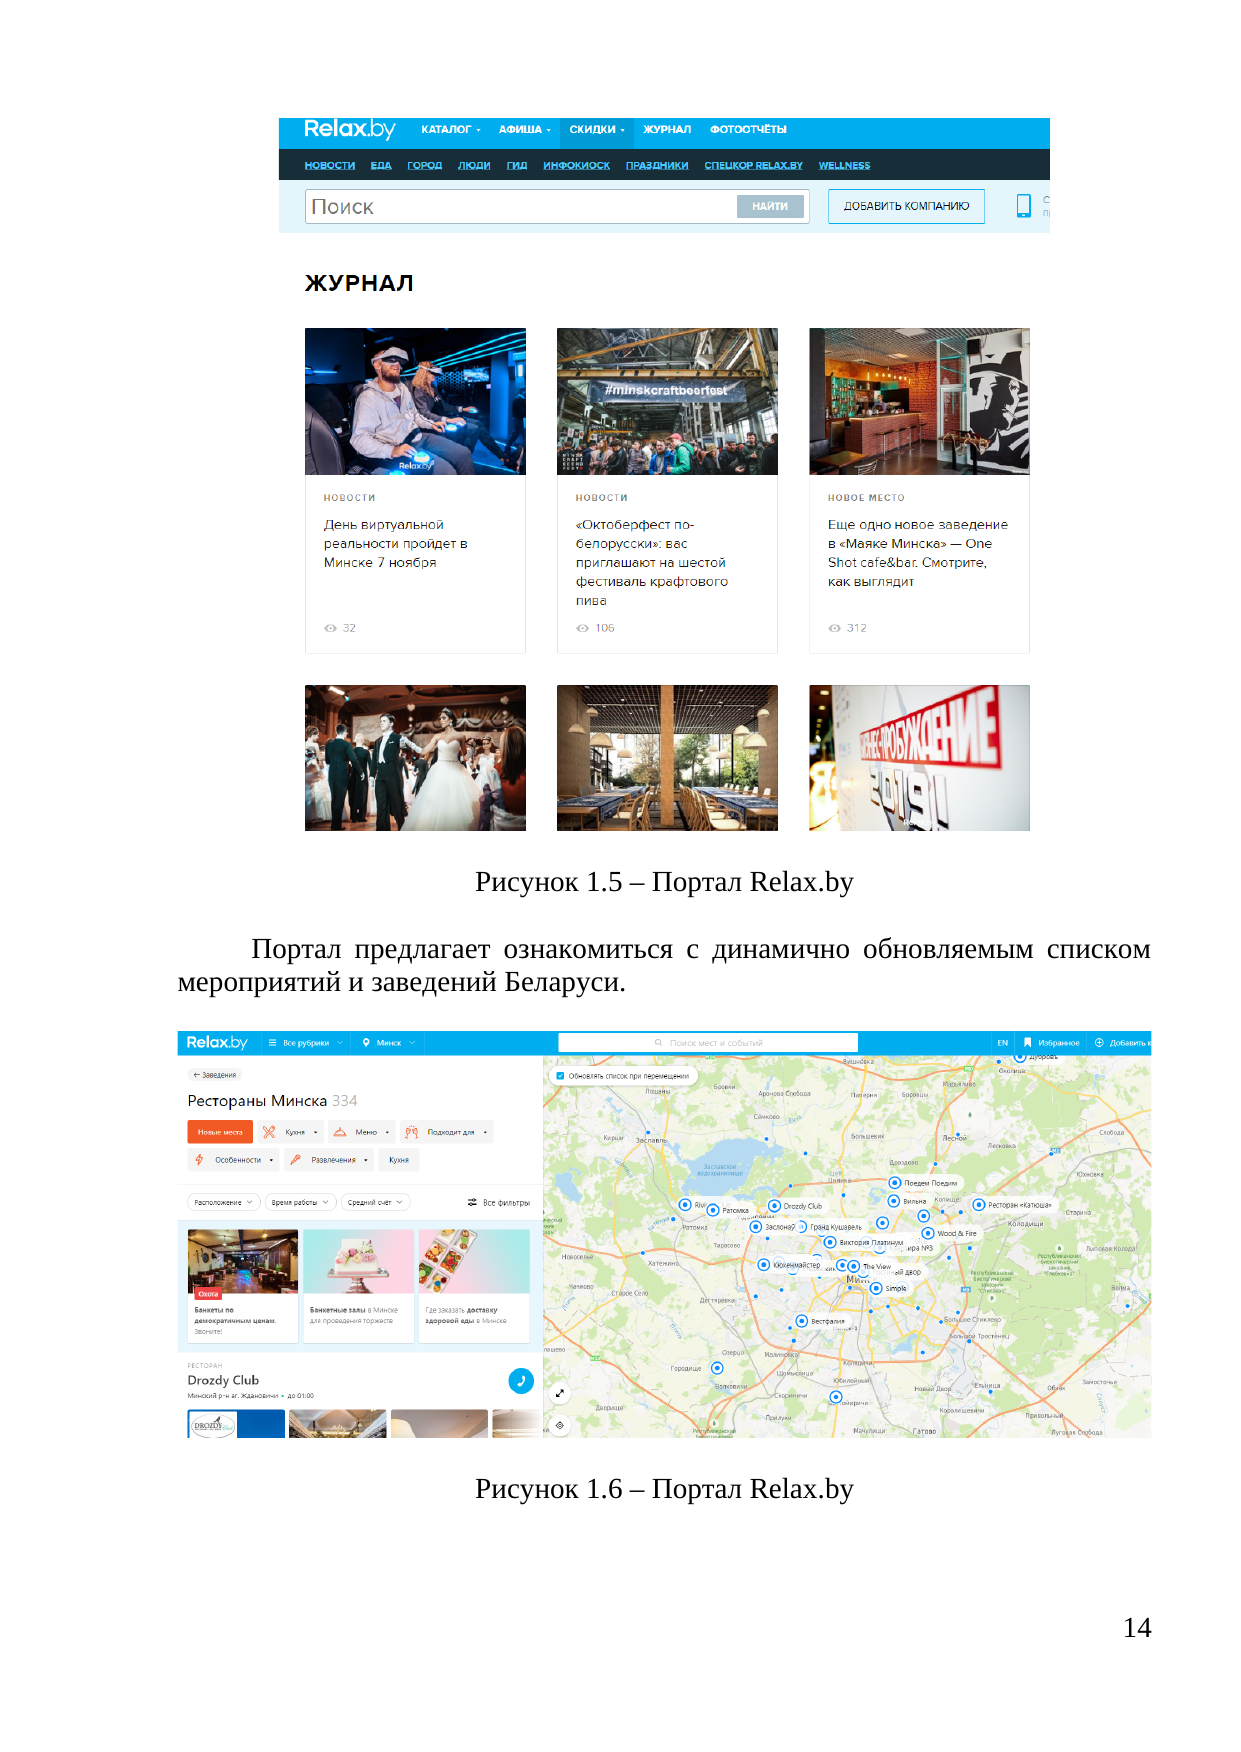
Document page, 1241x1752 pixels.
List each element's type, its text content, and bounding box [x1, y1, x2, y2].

picture [711, 126, 721, 132]
picture [674, 126, 682, 132]
picture [340, 124, 352, 136]
picture [529, 126, 541, 132]
title Рисунок 1.6 – Портал Relax.by [177, 1471, 1152, 1505]
picture [762, 125, 769, 132]
picture [320, 124, 332, 132]
picture [511, 126, 519, 132]
picture [188, 1037, 195, 1047]
picture [203, 1036, 208, 1047]
title Рисунок 1.5 – Портал Relax.by [177, 864, 1152, 897]
picture [278, 150, 1050, 831]
picture [177, 1056, 1152, 1438]
picture [369, 118, 373, 135]
picture [559, 1034, 857, 1051]
picture [355, 126, 365, 136]
title Портал предлагает ознакомиться с динамично обновляемым списком мероприятий и заведений Беларуси. [177, 931, 1152, 998]
picture [306, 120, 318, 136]
